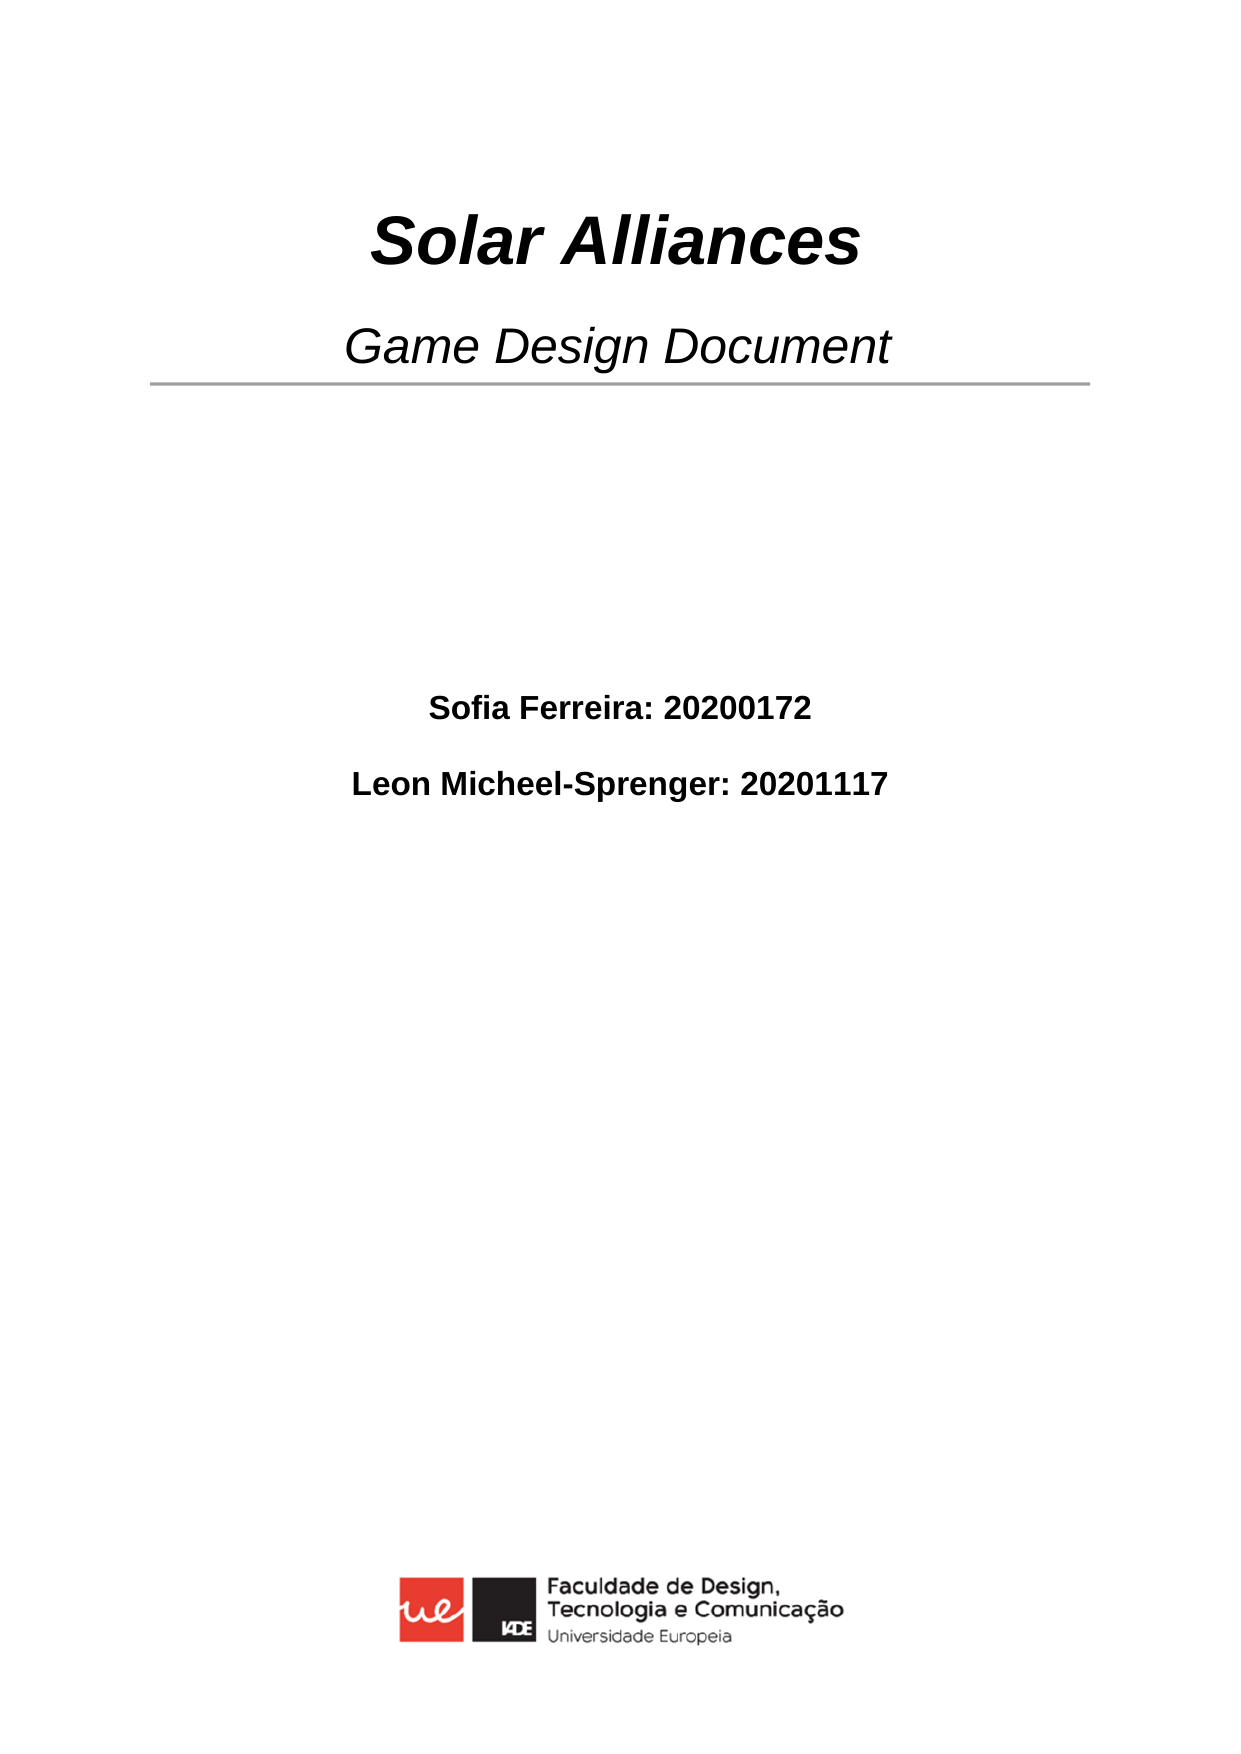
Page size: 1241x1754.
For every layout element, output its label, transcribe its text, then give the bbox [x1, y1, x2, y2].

picture [385, 1566, 855, 1654]
text Leon Micheel-Sprenger: 20201117 [150, 764, 1090, 802]
text Game Design Document [150, 317, 1090, 374]
subtitle Solar Alliances [150, 200, 1090, 279]
text Sofia Ferreira: 20200172 [150, 688, 1090, 727]
